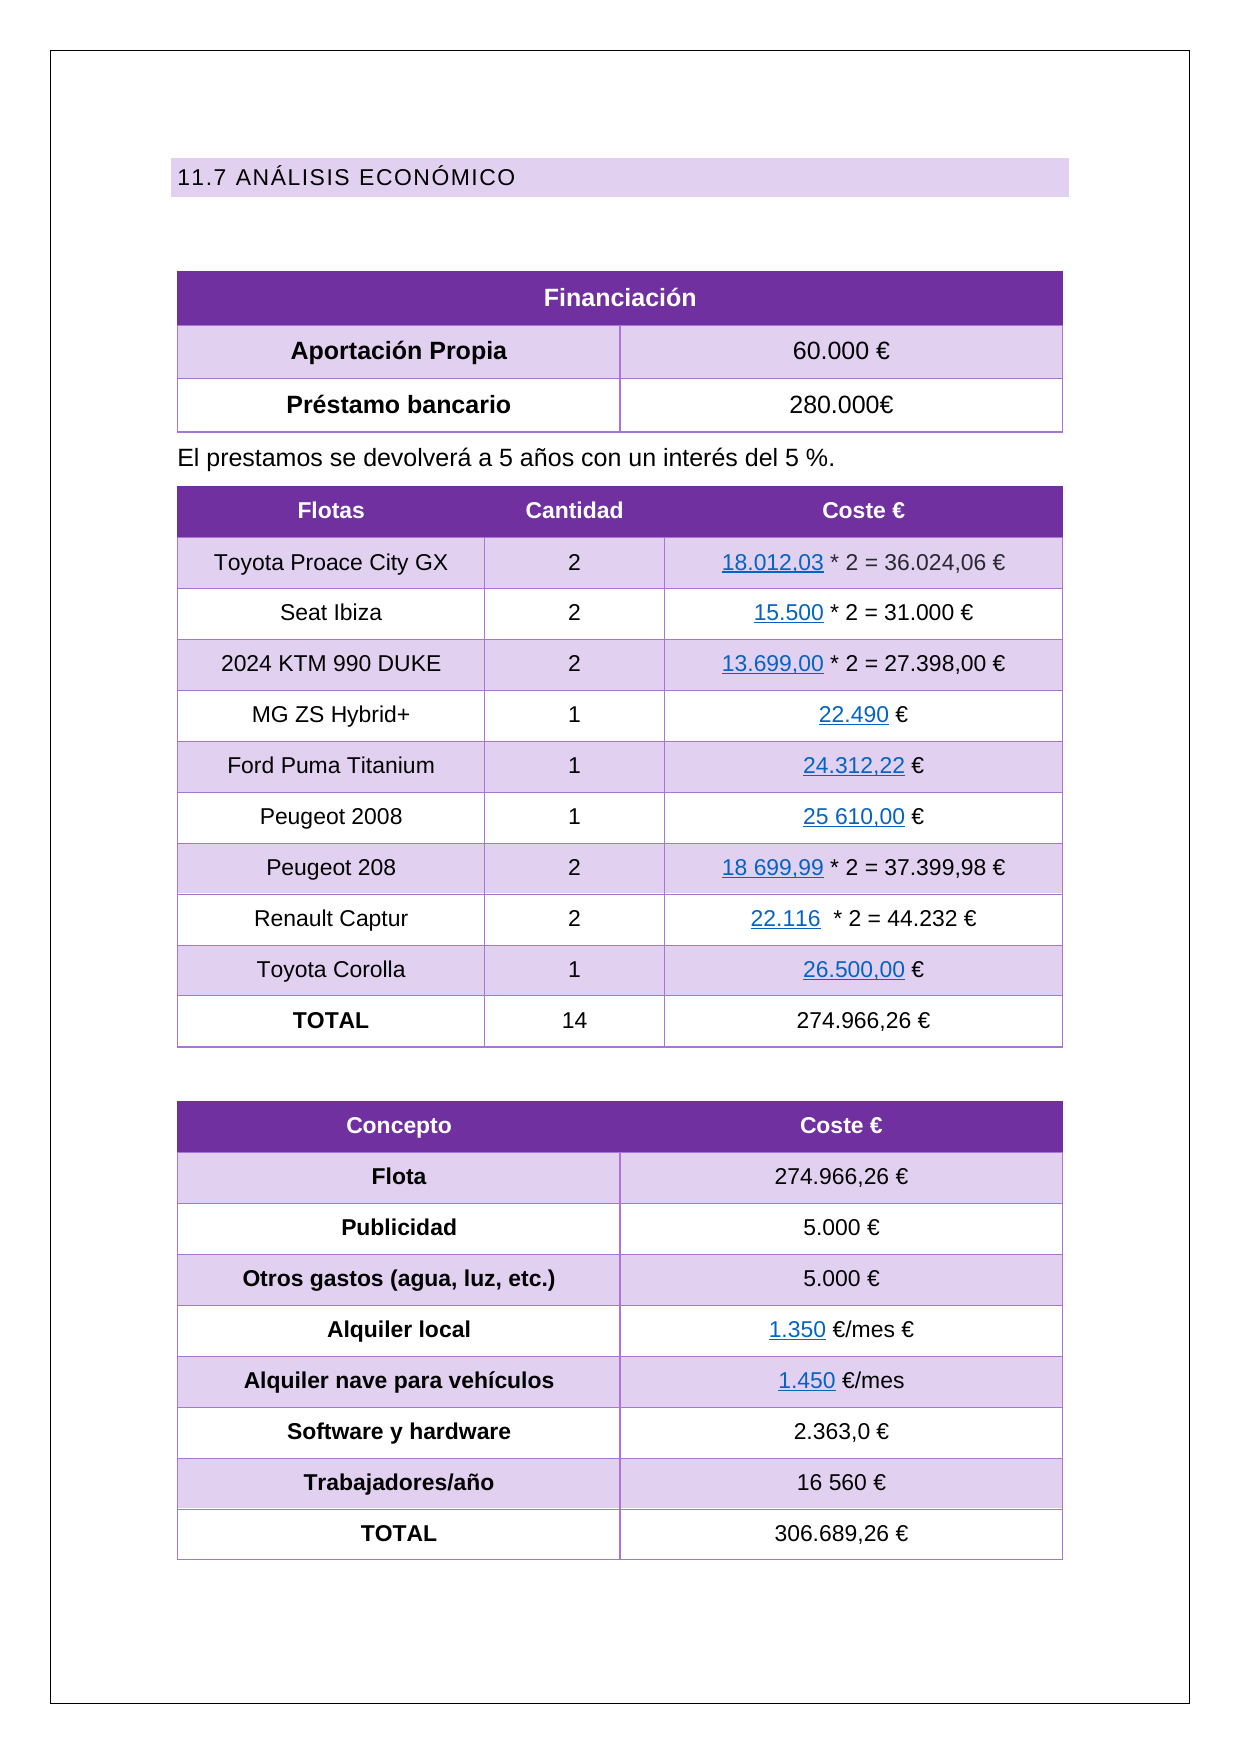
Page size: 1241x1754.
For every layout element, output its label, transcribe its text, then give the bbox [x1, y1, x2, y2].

table_cell 274.966,26 € [621, 1153, 1062, 1203]
table_cell Alquiler nave para vehículos [178, 1357, 619, 1407]
table_cell 18 699,99 * 2 = 37.399,98 € [665, 844, 1062, 893]
table_cell 280.000€ [621, 379, 1062, 431]
table_cell Trabajadores/año [178, 1459, 619, 1508]
table_cell 14 [485, 996, 664, 1046]
table_cell Toyota Corolla [178, 946, 484, 995]
table_cell 2 [485, 844, 664, 893]
table_cell 2 [485, 640, 664, 690]
table_cell Toyota Proace City GX [178, 538, 484, 588]
table_header Cantidad [485, 487, 664, 537]
table_cell 26.500,00 € [665, 946, 1062, 995]
table_cell 5.000 € [621, 1255, 1062, 1305]
table_cell 2 [485, 538, 664, 588]
table_header Financiación [178, 273, 1062, 325]
table_header Flotas [178, 487, 484, 537]
table_cell 22.490 € [665, 691, 1062, 741]
table_cell 1 [485, 742, 664, 792]
table_cell 1 [485, 946, 664, 995]
table_cell Peugeot 208 [178, 844, 484, 893]
table_cell Publicidad [178, 1204, 619, 1254]
table_cell 1 [485, 691, 664, 741]
table_cell Software y hardware [178, 1408, 619, 1457]
table_cell Alquiler local [178, 1306, 619, 1356]
table_cell 15.500 * 2 = 31.000 € [665, 589, 1062, 639]
table_cell Aportación Propia [178, 326, 619, 378]
table_cell Renault Captur [178, 895, 484, 944]
table_cell TOTAL [178, 996, 484, 1046]
table_cell 1 [485, 793, 664, 843]
table_cell Otros gastos (agua, luz, etc.) [178, 1255, 619, 1305]
text El prestamos se devolverá a 5 años con un interés del 5 %. [177, 443, 1063, 472]
table_header Coste € [665, 487, 1062, 537]
table_cell 13.699,00 * 2 = 27.398,00 € [665, 640, 1062, 690]
table_cell 2 [485, 589, 664, 639]
table_cell 18.012,03 * 2 = 36.024,06 € [665, 538, 1062, 588]
table_cell 1.350 €/mes € [621, 1306, 1062, 1356]
table_cell 24.312,22 € [665, 742, 1062, 792]
table_cell 2.363,0 € [621, 1408, 1062, 1457]
table_cell Flota [178, 1153, 619, 1203]
table_cell 2024 KTM 990 DUKE [178, 640, 484, 690]
table_cell Préstamo bancario [178, 379, 619, 431]
table_cell 16 560 € [621, 1459, 1062, 1508]
table_cell 2 [485, 895, 664, 944]
table_cell 306.689,26 € [621, 1510, 1062, 1559]
table_cell 25 610,00 € [665, 793, 1062, 843]
table_cell 22.116 * 2 = 44.232 € [665, 895, 1062, 944]
table_cell Seat Ibiza [178, 589, 484, 639]
table_cell MG ZS Hybrid+ [178, 691, 484, 741]
table_cell 5.000 € [621, 1204, 1062, 1254]
table_header Coste € [621, 1102, 1062, 1152]
table_header Concepto [178, 1102, 619, 1152]
table_cell Peugeot 2008 [178, 793, 484, 843]
table_cell 274.966,26 € [665, 996, 1062, 1046]
table_cell 60.000 € [621, 326, 1062, 378]
table_cell TOTAL [178, 1510, 619, 1559]
table_cell Ford Puma Titanium [178, 742, 484, 792]
table_cell 1.450 €/mes [621, 1357, 1062, 1407]
subtitle 11.7 Análisis económico [177, 164, 1063, 191]
